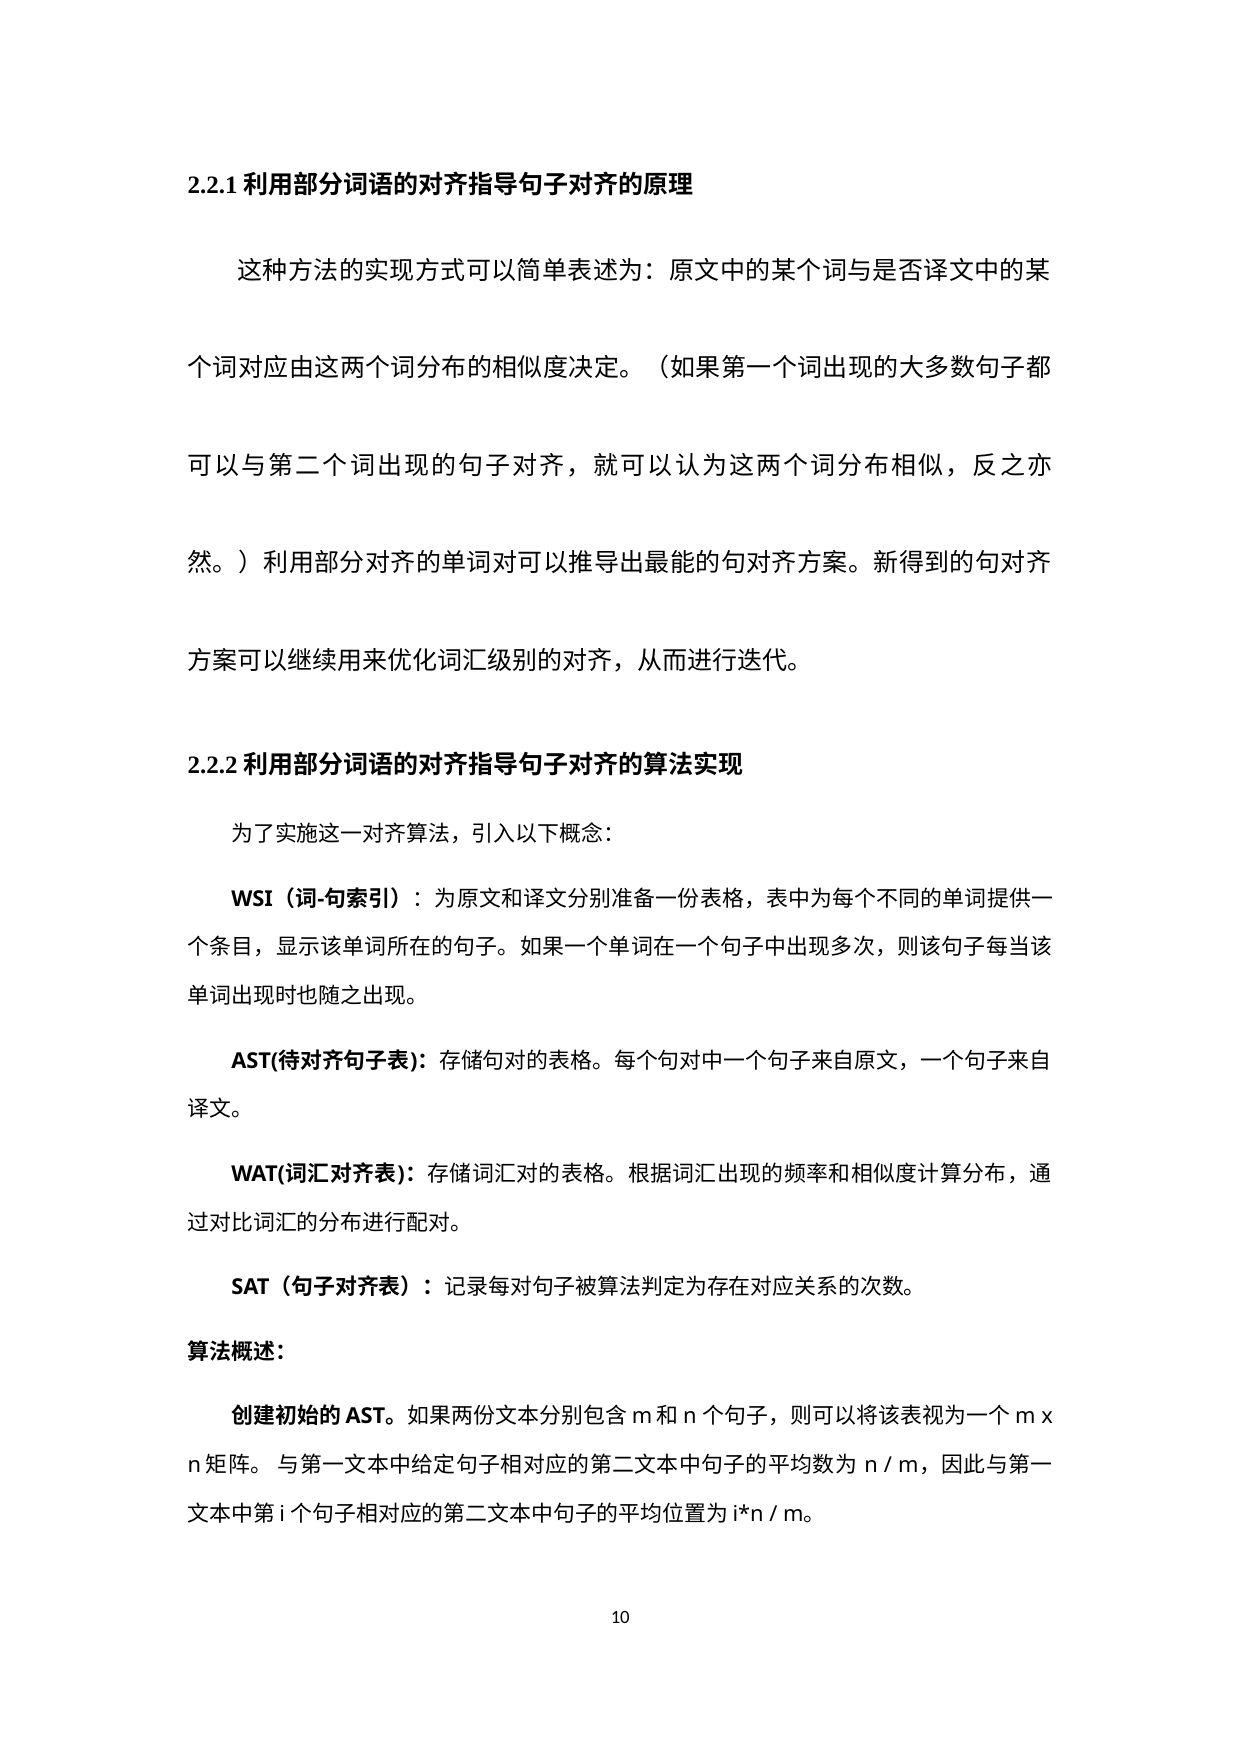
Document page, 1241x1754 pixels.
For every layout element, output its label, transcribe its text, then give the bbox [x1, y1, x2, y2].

subtitle 2.2.2 利用部分词语的对齐指导句子对齐的算法实现 [187, 730, 1053, 795]
text 创建初始的AST。如果两份文本分别包含m和n 个句子，则可以将该表视为一个m x n矩阵。 与第一文本中给定句子相对应的第二文本中句子的平均数为n / m，因此与第一文本中第i 个句子相对应的第二文本中句子的平均位置为i*n / m。 [187, 1398, 1053, 1528]
text 为了实施这一对齐算法，引入以下概念： [187, 816, 1053, 848]
text AST(待对齐句子表)：存储句对的表格。每个句对中一个句子来自原文，一个句子来自译文。 [187, 1042, 1053, 1123]
text WSI（词-句索引）：为原文和译文分别准备一份表格，表中为每个不同的单词提供一个条目，显示该单词所在的句子。如果一个单词在一个句子中出现多次，则该句子每当该单词出现时也随之出现。 [187, 880, 1053, 1010]
text WAT(词汇对齐表)：存储词汇对的表格。根据词汇出现的频率和相似度计算分布，通过对比词汇的分布进行配对。 [187, 1156, 1053, 1237]
text 算法概述： [187, 1333, 1053, 1366]
text 这种方法的实现方式可以简单表述为：原文中的某个词与是否译文中的某个词对应由这两个词分布的相似度决定。（如果第一个词出现的大多数句子都可以与第二个词出现的句子对齐，就可以认为这两个词分布相似，反之亦然。）利用部分对齐的单词对可以推导出最能的句对齐方案。新得到的句对齐方案可以继续用来优化词汇级别的对齐，从而进行迭代。 [187, 236, 1053, 691]
text SAT（句子对齐表）：记录每对句子被算法判定为存在对应关系的次数。 [187, 1269, 1053, 1301]
subtitle 2.2.1 利用部分词语的对齐指导句子对齐的原理 [187, 150, 1053, 215]
